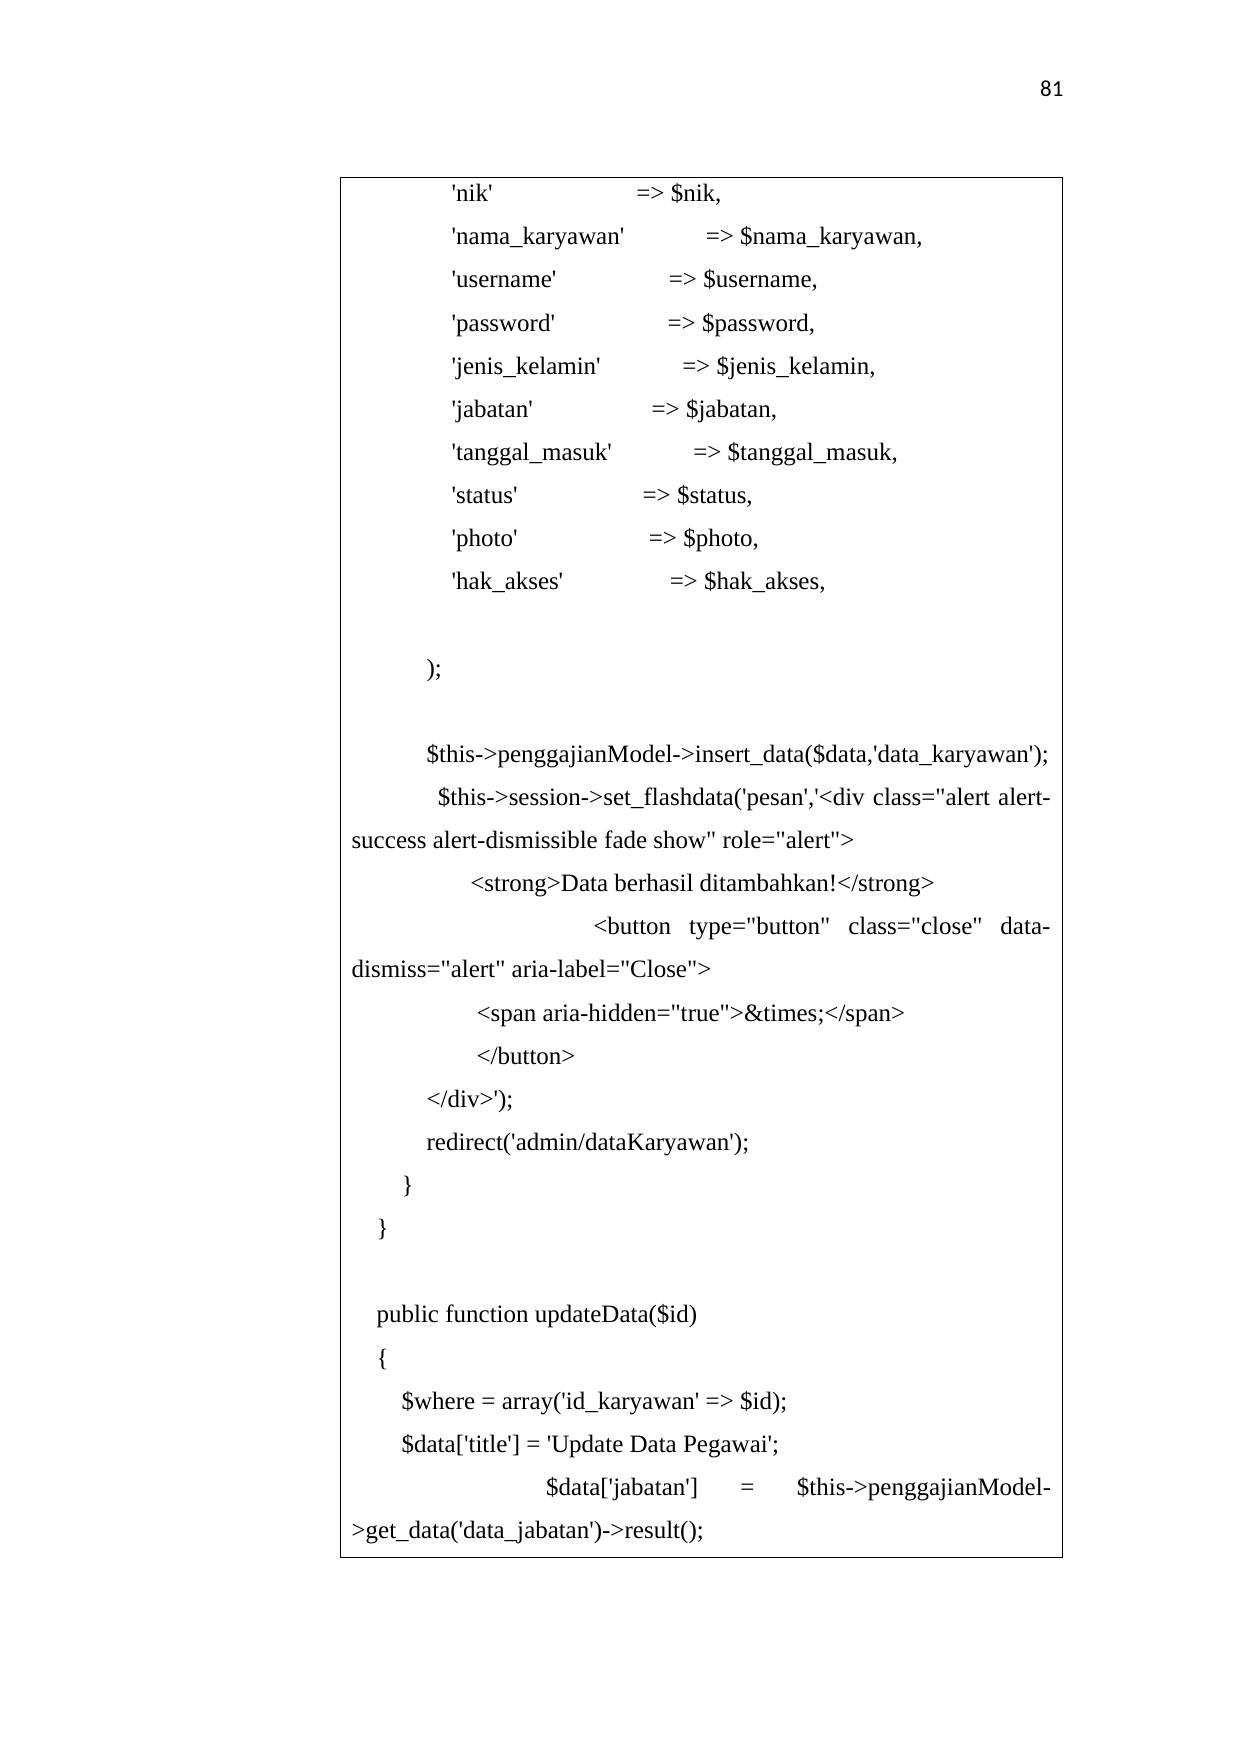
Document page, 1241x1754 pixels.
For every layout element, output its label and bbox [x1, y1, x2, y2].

table_header [341, 178, 1062, 1557]
